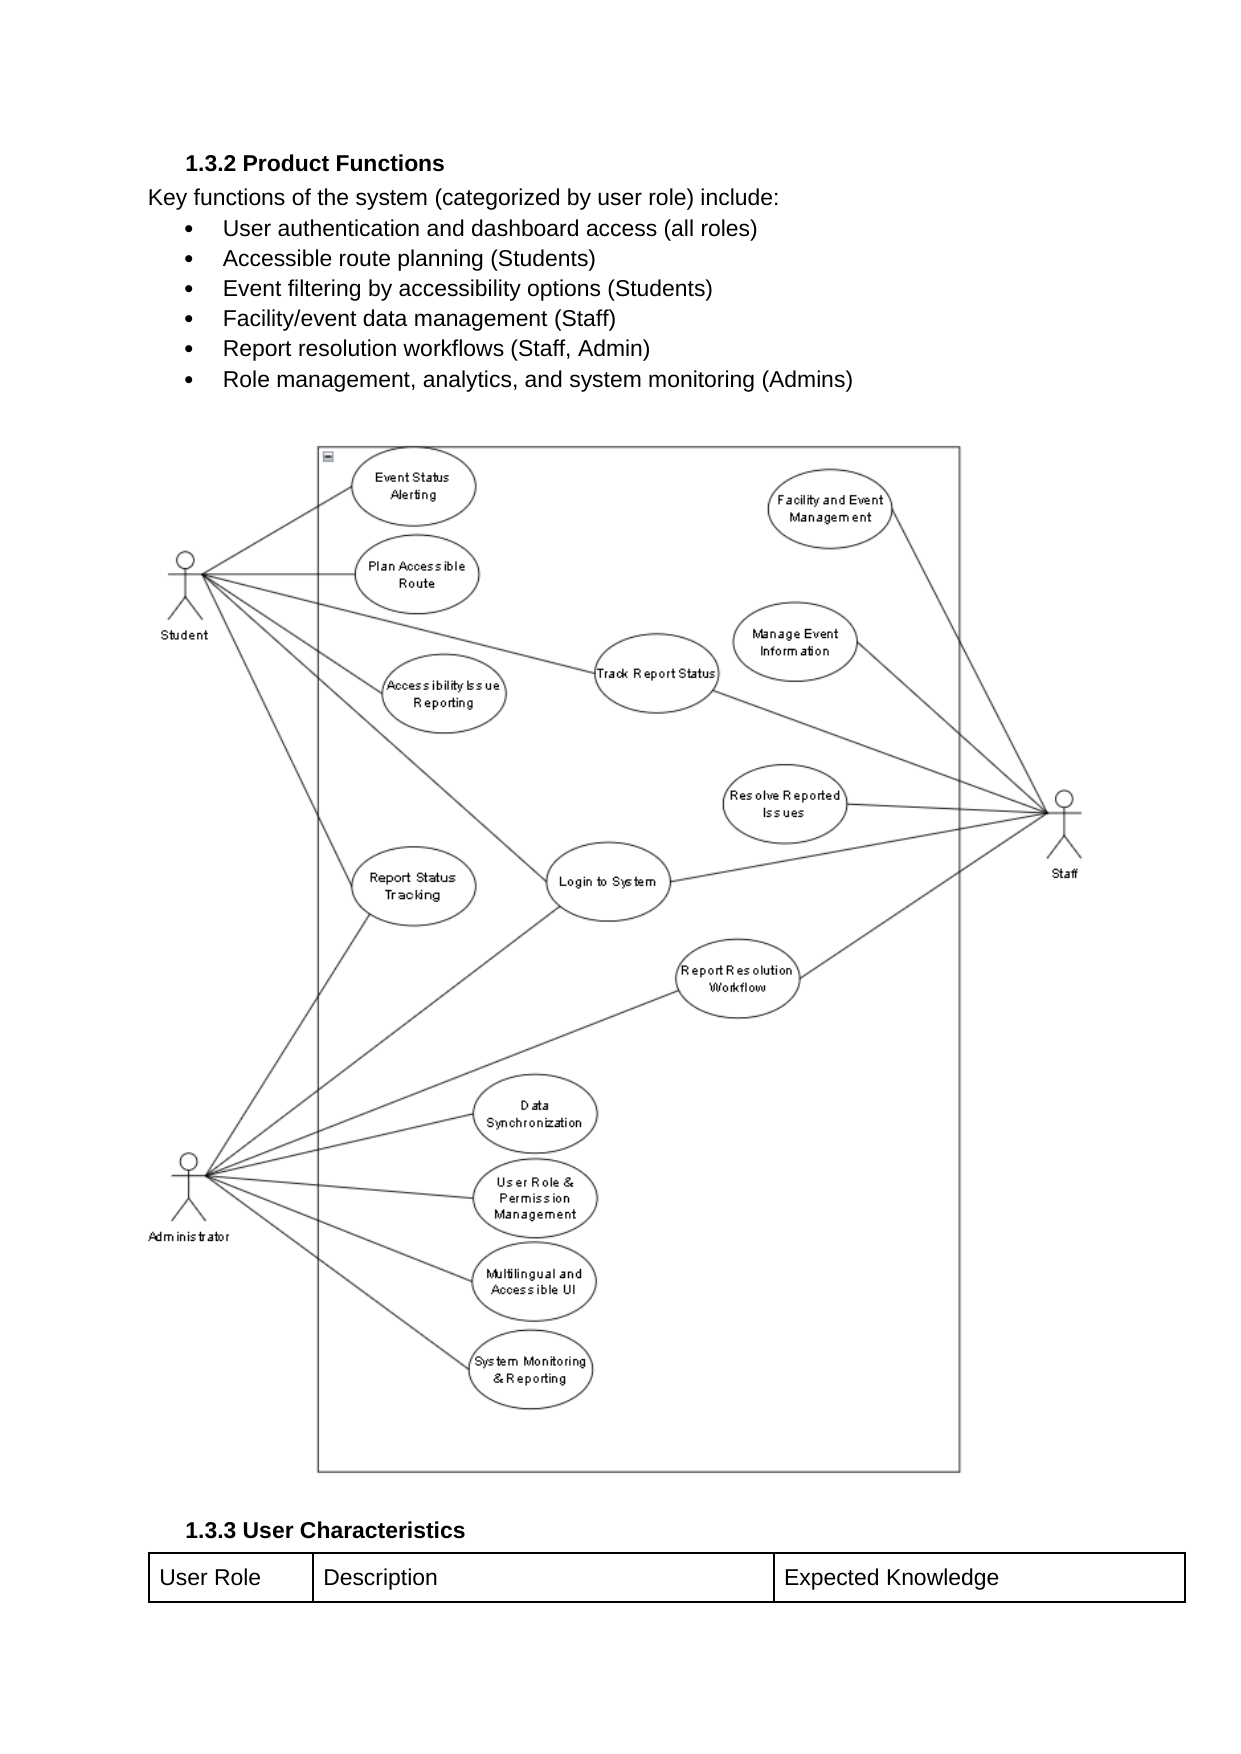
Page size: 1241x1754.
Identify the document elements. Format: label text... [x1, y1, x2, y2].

list Role management, analytics, and system monitoring (Admins) [185, 366, 1090, 392]
list Report resolution workflows (Staff, Admin) [185, 335, 1090, 362]
subtitle 1.3.3 User Characteristics [185, 1517, 1090, 1544]
table_header User Role [150, 1554, 312, 1601]
list Event filtering by accessibility options (Students) [185, 275, 1090, 301]
table_header Expected Knowledge [775, 1554, 1184, 1601]
list Accessible route planning (Students) [185, 245, 1090, 271]
list User authentication and dashboard access (all roles) [185, 214, 1090, 241]
list Facility/event data management (Staff) [185, 305, 1090, 332]
table_header Description [314, 1554, 773, 1601]
text Key functions of the system (categorized by user role) include: [148, 184, 1090, 211]
picture [147, 426, 1091, 1489]
subtitle 1.3.2 Product Functions [185, 150, 1090, 176]
